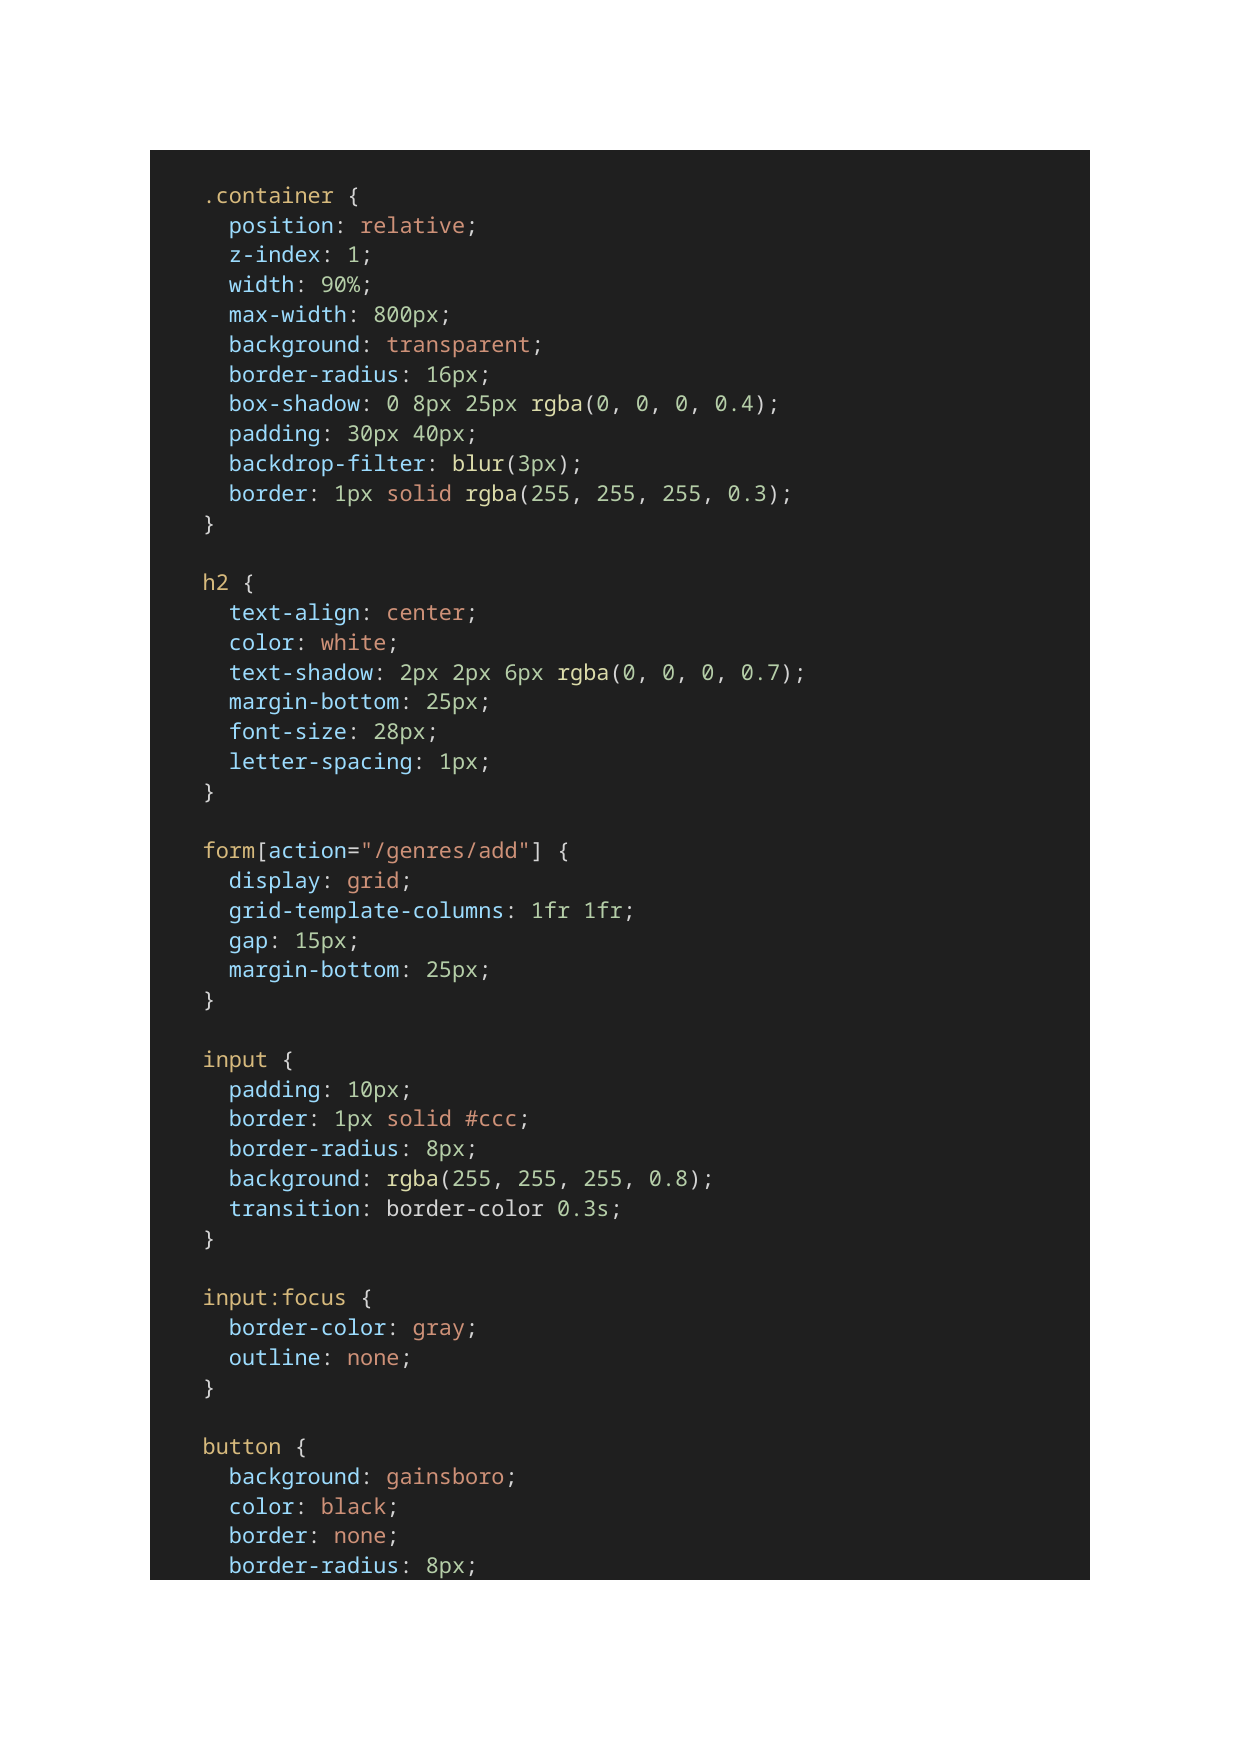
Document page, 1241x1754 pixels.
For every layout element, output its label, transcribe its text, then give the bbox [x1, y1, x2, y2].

text input { [150, 1044, 1090, 1073]
text } [150, 1222, 1090, 1252]
text z-index: 1; [150, 239, 1090, 269]
text position: relative; [150, 209, 1090, 239]
text font-size: 28px; [150, 716, 1090, 746]
text padding: 30px 40px; [150, 418, 1090, 448]
text border-radius: 8px; [150, 1133, 1090, 1163]
text max-width: 800px; [150, 299, 1090, 329]
text backdrop-filter: blur(3px); [150, 448, 1090, 478]
text letter-spacing: 1px; [150, 746, 1090, 776]
text margin-bottom: 25px; [150, 686, 1090, 716]
text text-shadow: 2px 2px 6px rgba(0, 0, 0, 0.7); [150, 656, 1090, 686]
text button { [150, 1431, 1090, 1461]
text width: 90%; [150, 269, 1090, 299]
text color: white; [150, 627, 1090, 656]
text border-radius: 8px; [150, 1550, 1090, 1580]
text border: 1px solid rgba(255, 255, 255, 0.3); [150, 478, 1090, 507]
text outline: none; [150, 1342, 1090, 1371]
text transition: border-color 0.3s; [150, 1193, 1090, 1222]
text input:focus { [150, 1282, 1090, 1312]
text gap: 15px; [150, 924, 1090, 954]
text } [150, 776, 1090, 805]
text box-shadow: 0 8px 25px rgba(0, 0, 0, 0.4); [150, 388, 1090, 418]
text background: rgba(255, 255, 255, 0.8); [150, 1163, 1090, 1193]
text form[action="/genres/add"] { [150, 835, 1090, 865]
text background: gainsboro; [150, 1461, 1090, 1491]
text padding: 10px; [150, 1073, 1090, 1103]
text text-align: center; [150, 597, 1090, 627]
text .container { [150, 180, 1090, 209]
text } [150, 507, 1090, 537]
text border-radius: 16px; [150, 358, 1090, 388]
text grid-template-columns: 1fr 1fr; [150, 895, 1090, 924]
text color: black; [150, 1491, 1090, 1520]
text display: grid; [150, 865, 1090, 895]
text border: none; [150, 1520, 1090, 1550]
text background: transparent; [150, 329, 1090, 358]
text h2 { [150, 567, 1090, 597]
text border: 1px solid #ccc; [150, 1103, 1090, 1133]
text } [150, 984, 1090, 1014]
text } [150, 1371, 1090, 1401]
text margin-bottom: 25px; [150, 954, 1090, 984]
text border-color: gray; [150, 1312, 1090, 1342]
